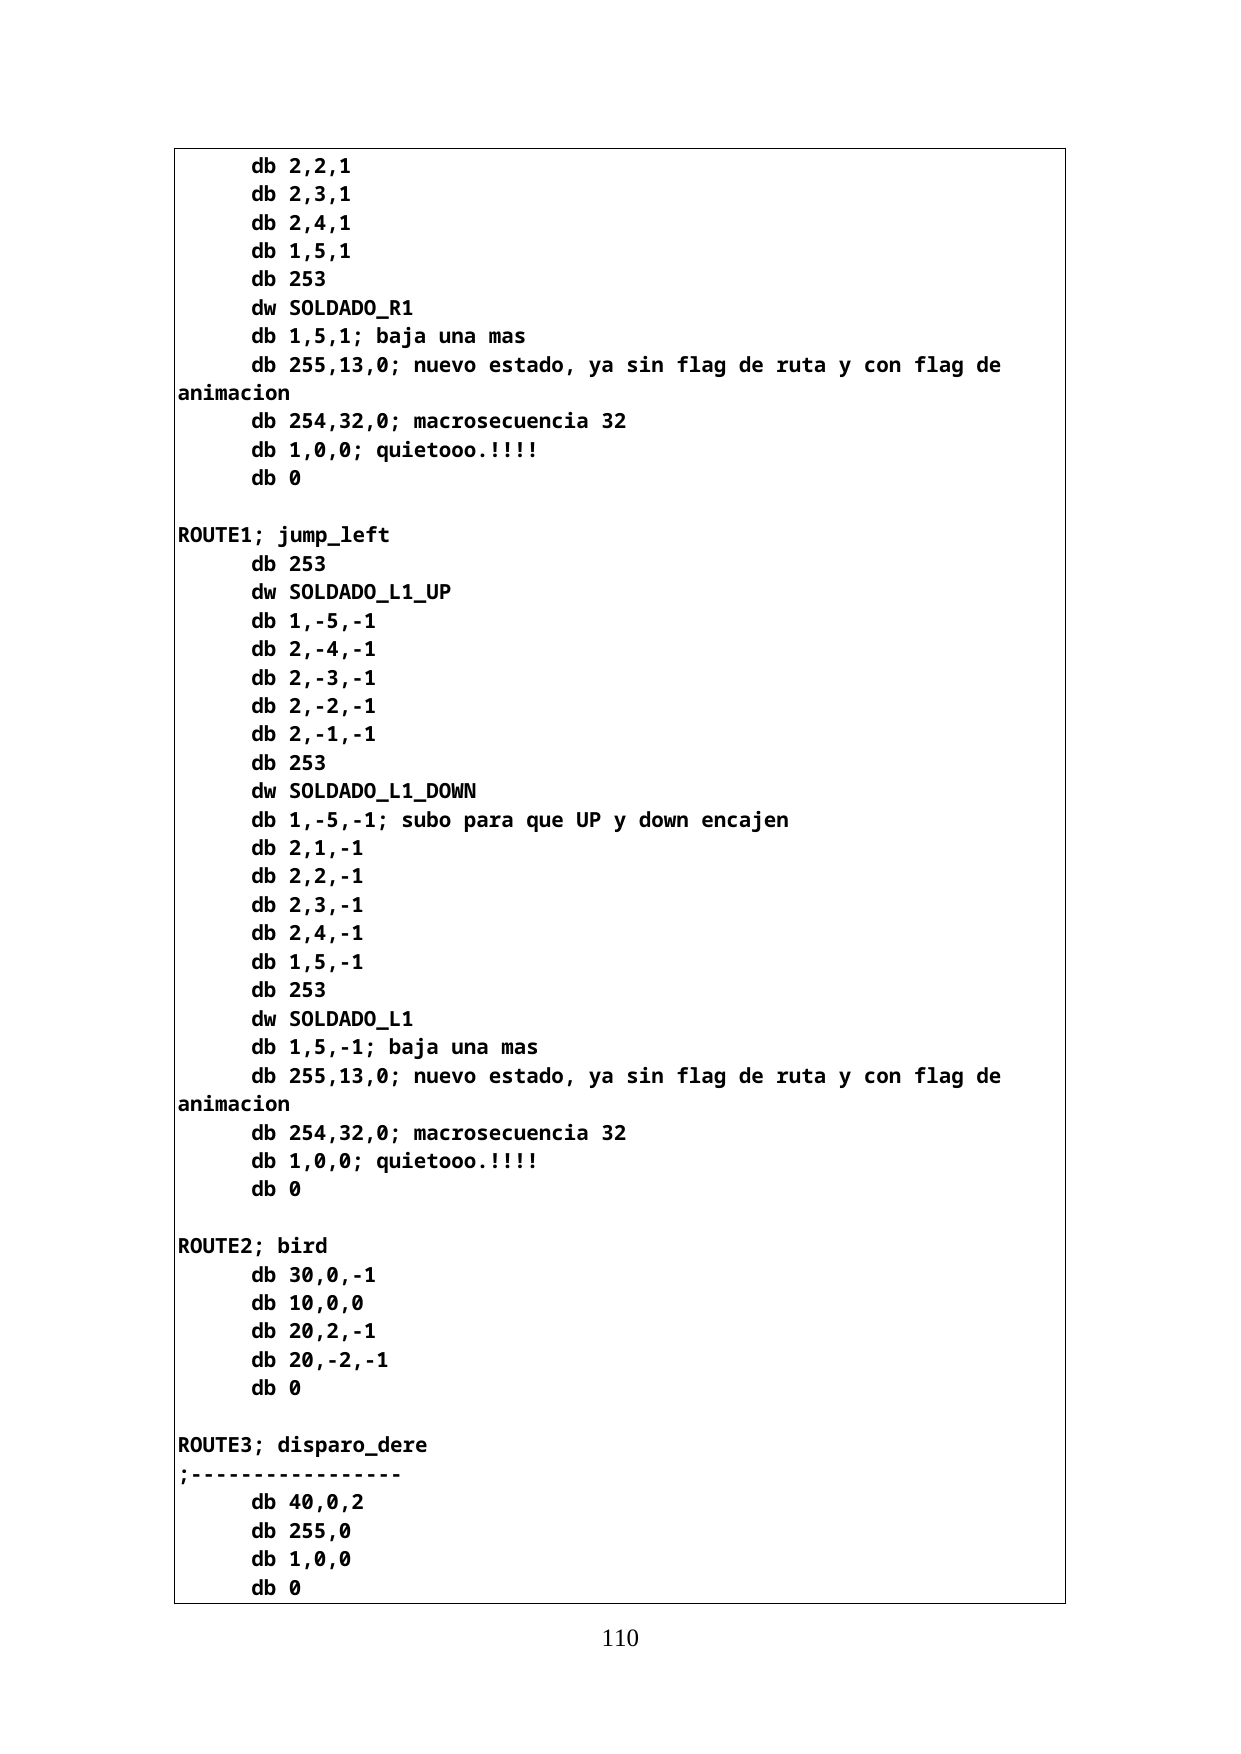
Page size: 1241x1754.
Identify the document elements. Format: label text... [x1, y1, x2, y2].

text db 1,5,-1 [177, 947, 1063, 975]
text db 2,1,-1 [177, 833, 1063, 862]
text ROUTE1; jump_left [177, 520, 1063, 549]
text db 253 [177, 975, 1063, 1004]
text db 2,2,1 [175, 149, 1065, 179]
text ROUTE3; disparo_dere [177, 1430, 1063, 1459]
text db 1,-5,-1; subo para que UP y down encajen [177, 805, 1063, 833]
text db 2,3,-1 [177, 890, 1063, 918]
text db 0 [177, 463, 1063, 492]
text db 1,0,0 [177, 1544, 1063, 1569]
text db 0 [177, 1174, 1063, 1203]
text db 1,0,0; quietooo.!!!! [177, 435, 1063, 463]
text db 253 [177, 549, 1063, 577]
text dw SOLDADO_L1_DOWN [177, 776, 1063, 805]
text db 255,13,0; nuevo estado, ya sin flag de ruta y con flag de animacion [177, 350, 1063, 407]
text db 1,-5,-1 [177, 606, 1063, 634]
text db 30,0,-1 [177, 1260, 1063, 1288]
text db 0 [175, 1569, 1065, 1603]
text db 2,3,1 [177, 179, 1063, 208]
text db 2,-3,-1 [177, 663, 1063, 691]
text db 254,32,0; macrosecuencia 32 [177, 1118, 1063, 1146]
text dw SOLDADO_R1 [177, 293, 1063, 321]
text db 253 [177, 748, 1063, 776]
text db 2,2,-1 [177, 862, 1063, 890]
text db 1,5,1; baja una mas [177, 321, 1063, 350]
text ;----------------- [177, 1459, 1063, 1487]
text db 10,0,0 [177, 1288, 1063, 1317]
text db 2,-1,-1 [177, 719, 1063, 748]
text db 1,0,0; quietooo.!!!! [177, 1146, 1063, 1174]
text db 2,-2,-1 [177, 691, 1063, 719]
text db 253 [177, 264, 1063, 293]
text db 1,5,1 [177, 236, 1063, 264]
text db 2,-4,-1 [177, 634, 1063, 663]
text db 255,0 [177, 1516, 1063, 1544]
text db 2,4,-1 [177, 918, 1063, 947]
text db 20,-2,-1 [177, 1345, 1063, 1373]
text db 40,0,2 [177, 1487, 1063, 1516]
text db 2,4,1 [177, 208, 1063, 236]
text dw SOLDADO_L1_UP [177, 577, 1063, 606]
text db 1,5,-1; baja una mas [177, 1032, 1063, 1061]
text db 20,2,-1 [177, 1317, 1063, 1345]
text db 0 [177, 1373, 1063, 1402]
text db 254,32,0; macrosecuencia 32 [177, 407, 1063, 435]
text db 255,13,0; nuevo estado, ya sin flag de ruta y con flag de animacion [177, 1061, 1063, 1118]
text ROUTE2; bird [177, 1231, 1063, 1260]
text dw SOLDADO_L1 [177, 1004, 1063, 1032]
